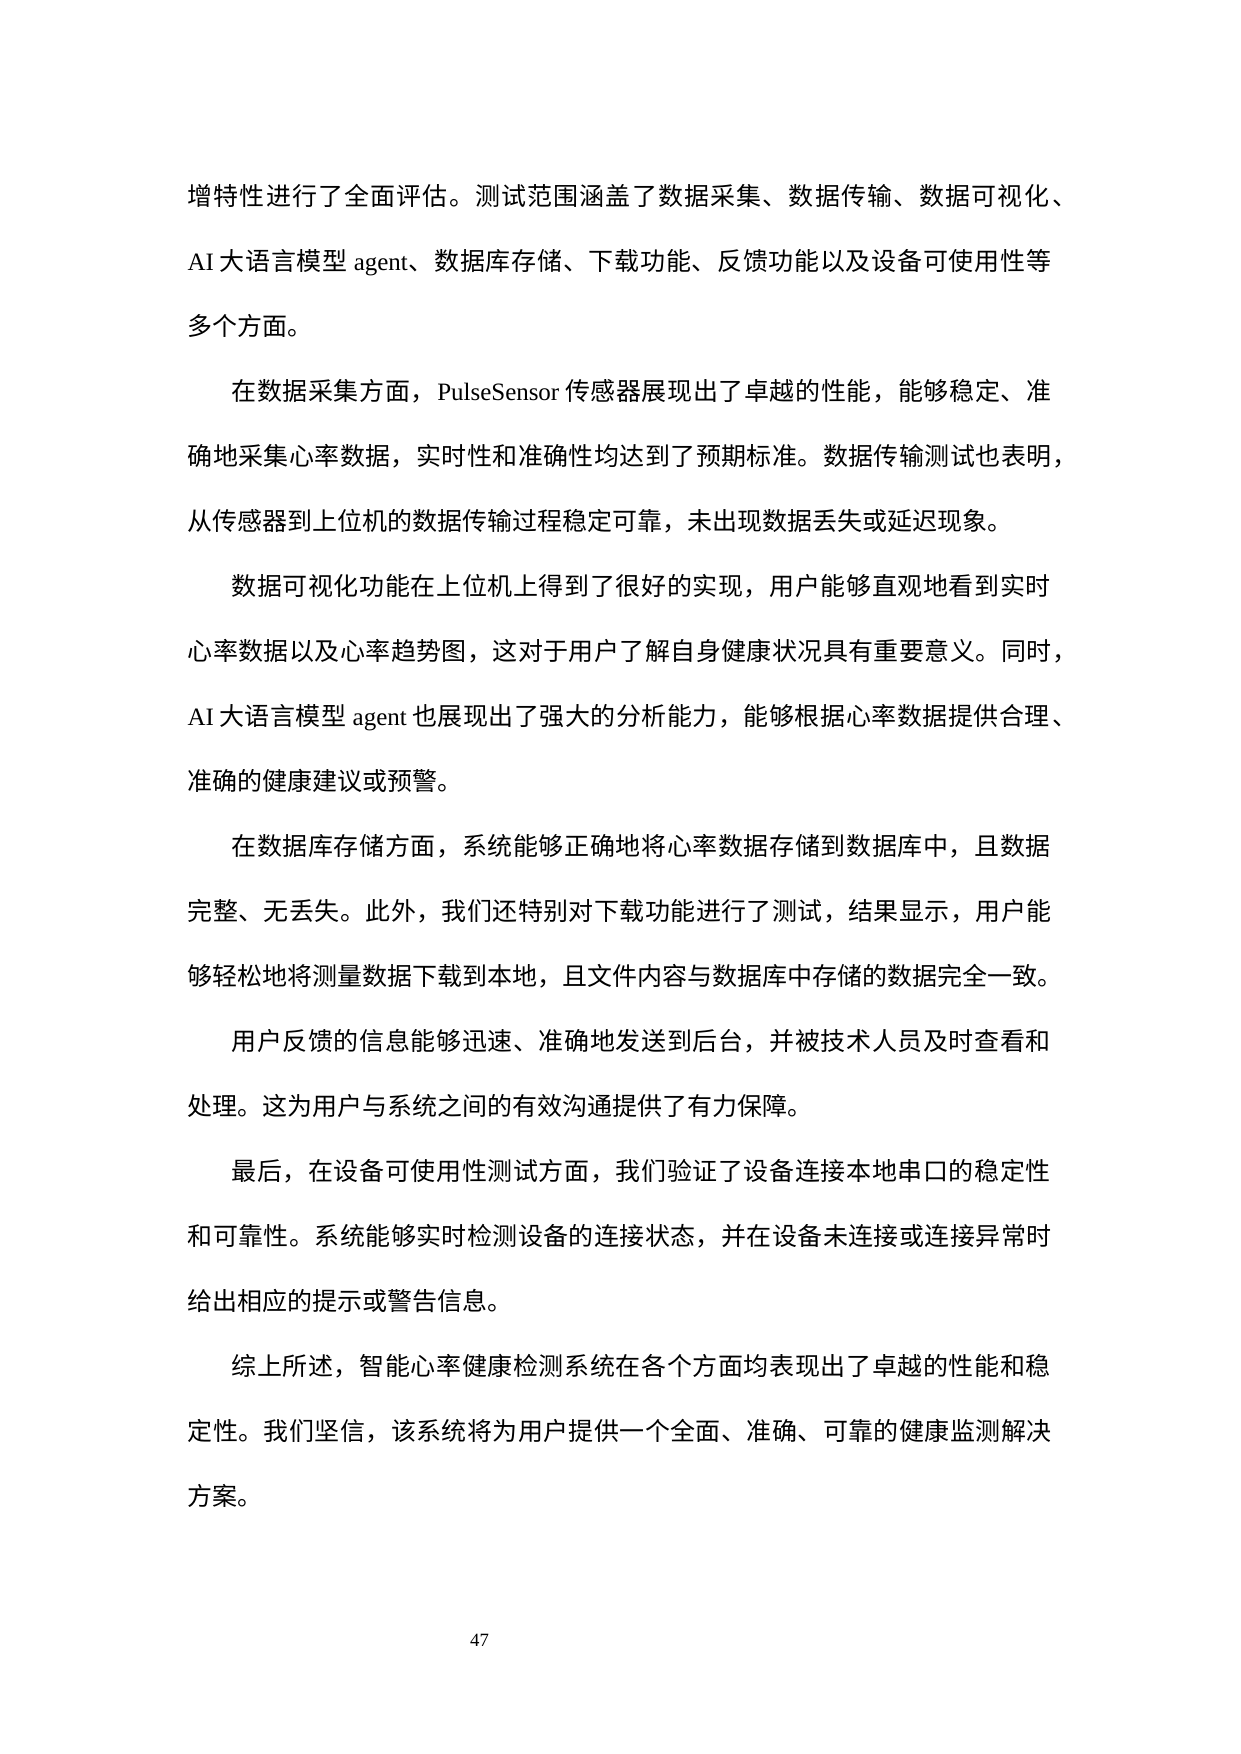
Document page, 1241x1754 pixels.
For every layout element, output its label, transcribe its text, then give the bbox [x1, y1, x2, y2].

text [187, 162, 1053, 357]
text 最后，在设备可使用性测试方面，我们验证了设备连接本地串口的稳定性和可靠性。系统能够实时检测设备的连接状态，并在设备未连接或连接异常时给出相应的提示或警告信息。 [187, 1137, 1053, 1332]
text 在数据库存储方面，系统能够正确地将心率数据存储到数据库中，且数据完整、无丢失。此外，我们还特别对下载功能进行了测试，结果显示，用户能够轻松地将测量数据下载到本地，且文件内容与数据库中存储的数据完全一致。 [187, 812, 1053, 1007]
text 数据可视化功能在上位机上得到了很好的实现，用户能够直观地看到实时心率数据以及心率趋势图，这对于用户了解自身健康状况具有重要意义。同时，AI大语言模型agent也展现出了强大的分析能力，能够根据心率数据提供合理、准确的健康建议或预警。 [187, 552, 1053, 812]
text 综上所述，智能心率健康检测系统在各个方面均表现出了卓越的性能和稳定性。我们坚信，该系统将为用户提供一个全面、准确、可靠的健康监测解决方案。 [187, 1332, 1053, 1527]
text 在数据采集方面，PulseSensor传感器展现出了卓越的性能，能够稳定、准确地采集心率数据，实时性和准确性均达到了预期标准。数据传输测试也表明，从传感器到上位机的数据传输过程稳定可靠，未出现数据丢失或延迟现象。 [187, 357, 1053, 552]
text 用户反馈的信息能够迅速、准确地发送到后台，并被技术人员及时查看和处理。这为用户与系统之间的有效沟通提供了有力保障。 [187, 1007, 1053, 1137]
